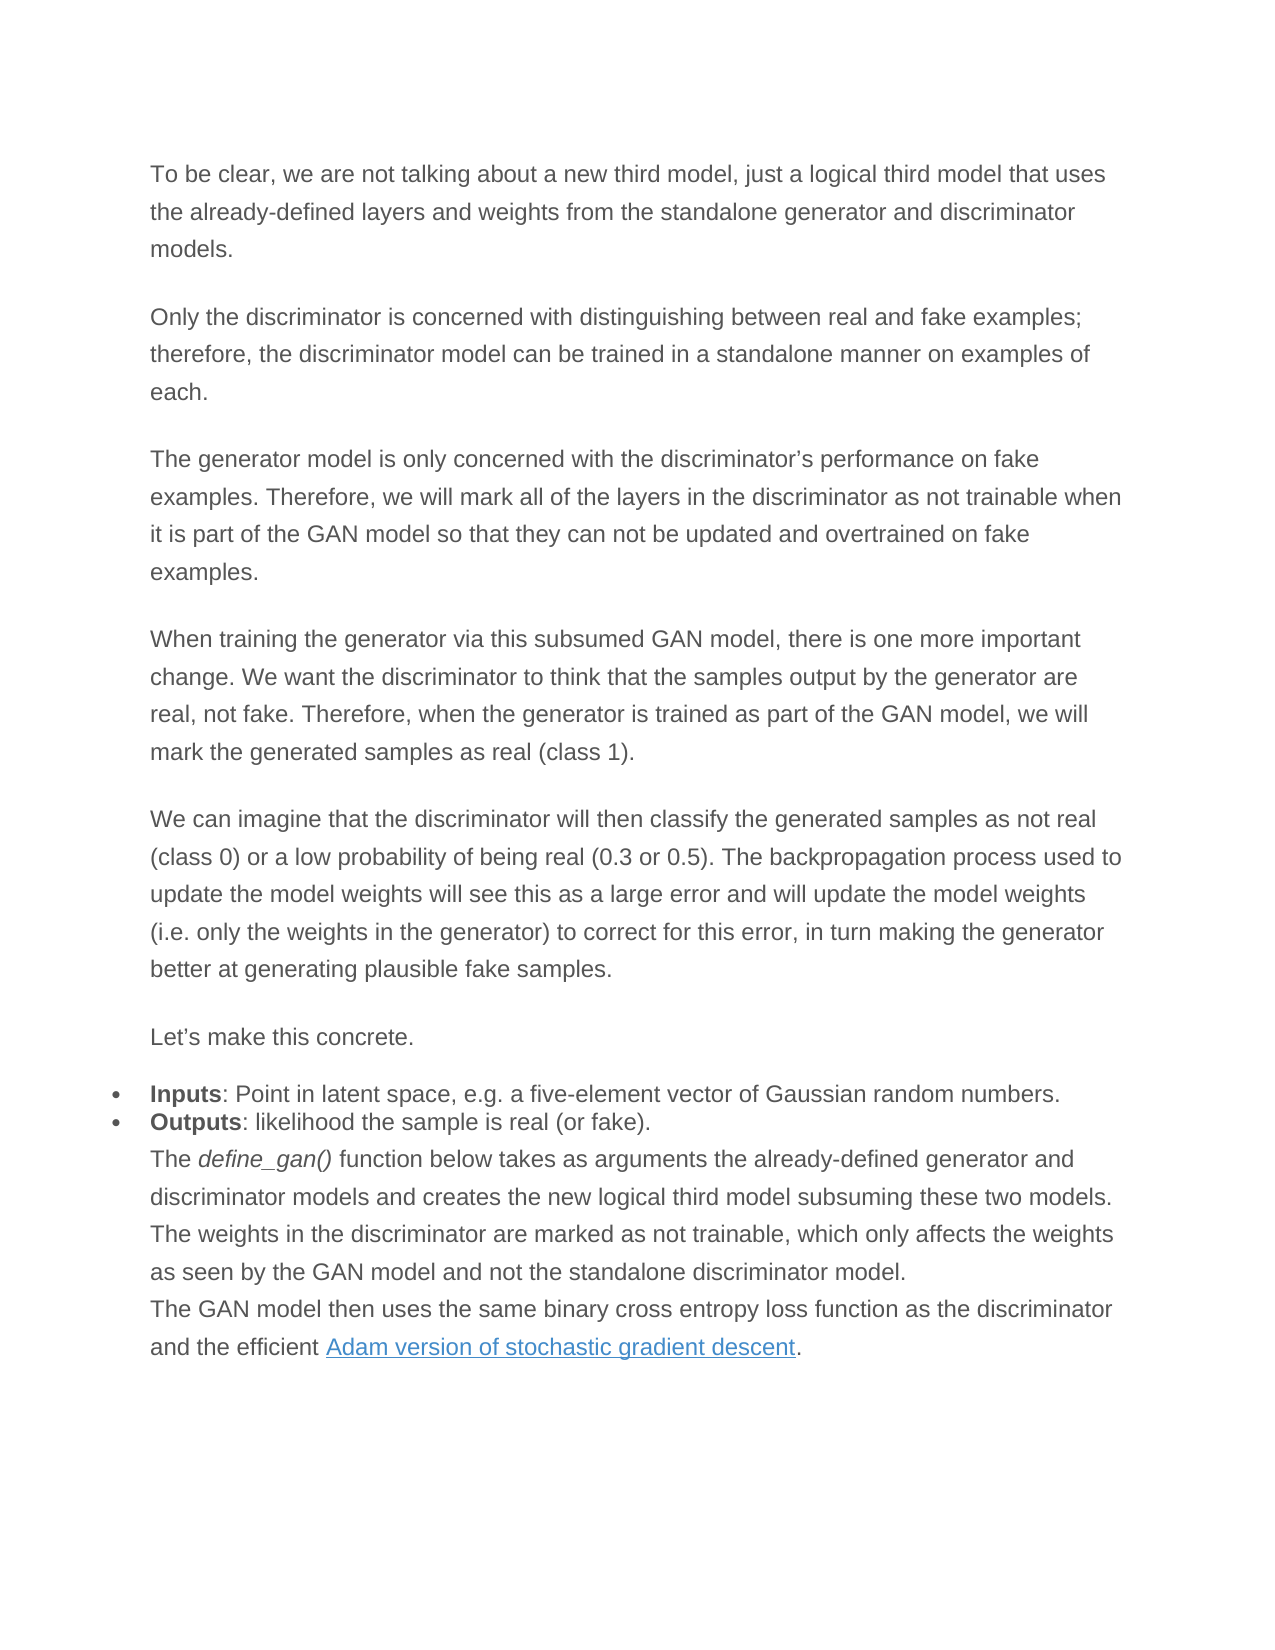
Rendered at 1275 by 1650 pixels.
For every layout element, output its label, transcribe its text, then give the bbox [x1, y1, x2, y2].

text When training the generator via this subsumed GAN model, there is one more important change. We want the discriminator to think that the samples output by the generator are real, not fake. Therefore, when the generator is trained as part of the GAN model, we will mark the generated samples as real (class 1). [150, 615, 1125, 765]
text We can imagine that the discriminator will then classify the generated samples as not real (class 0) or a low probability of being real (0.3 or 0.5). The backpropagation process used to update the model weights will see this as a large error and will update the model weights (i.e. only the weights in the generator) to correct for this error, in turn making the generator better at generating plausible fake samples. [150, 795, 1125, 982]
list Inputs: Point in latent space, e.g. a five-element vector of Gaussian random numbers. [112, 1080, 1125, 1108]
text Let’s make this concrete. [150, 1012, 1125, 1050]
text To be clear, we are not talking about a new third model, just a logical third model that uses the already-defined layers and weights from the standalone generator and discriminator models. [150, 150, 1125, 262]
text Only the discriminator is concerned with distinguishing between real and fake examples; therefore, the discriminator model can be trained in a standalone manner on examples of each. [150, 292, 1125, 405]
text The generator model is only concerned with the discriminator’s performance on fake examples. Therefore, we will mark all of the layers in the discriminator as not trainable when it is part of the GAN model so that they can not be updated and overtrained on fake examples. [150, 435, 1125, 585]
text The GAN model then uses the same binary cross entropy loss function as the discriminator and the efficient Adam version of stochastic gradient descent. [150, 1285, 1125, 1360]
text The define_gan() function below takes as arguments the already-defined generator and discriminator models and creates the new logical third model subsuming these two models. The weights in the discriminator are marked as not trainable, which only affects the weights as seen by the GAN model and not the standalone discriminator model. [150, 1135, 1125, 1285]
list Outputs: likelihood the sample is real (or fake). [112, 1108, 1125, 1135]
